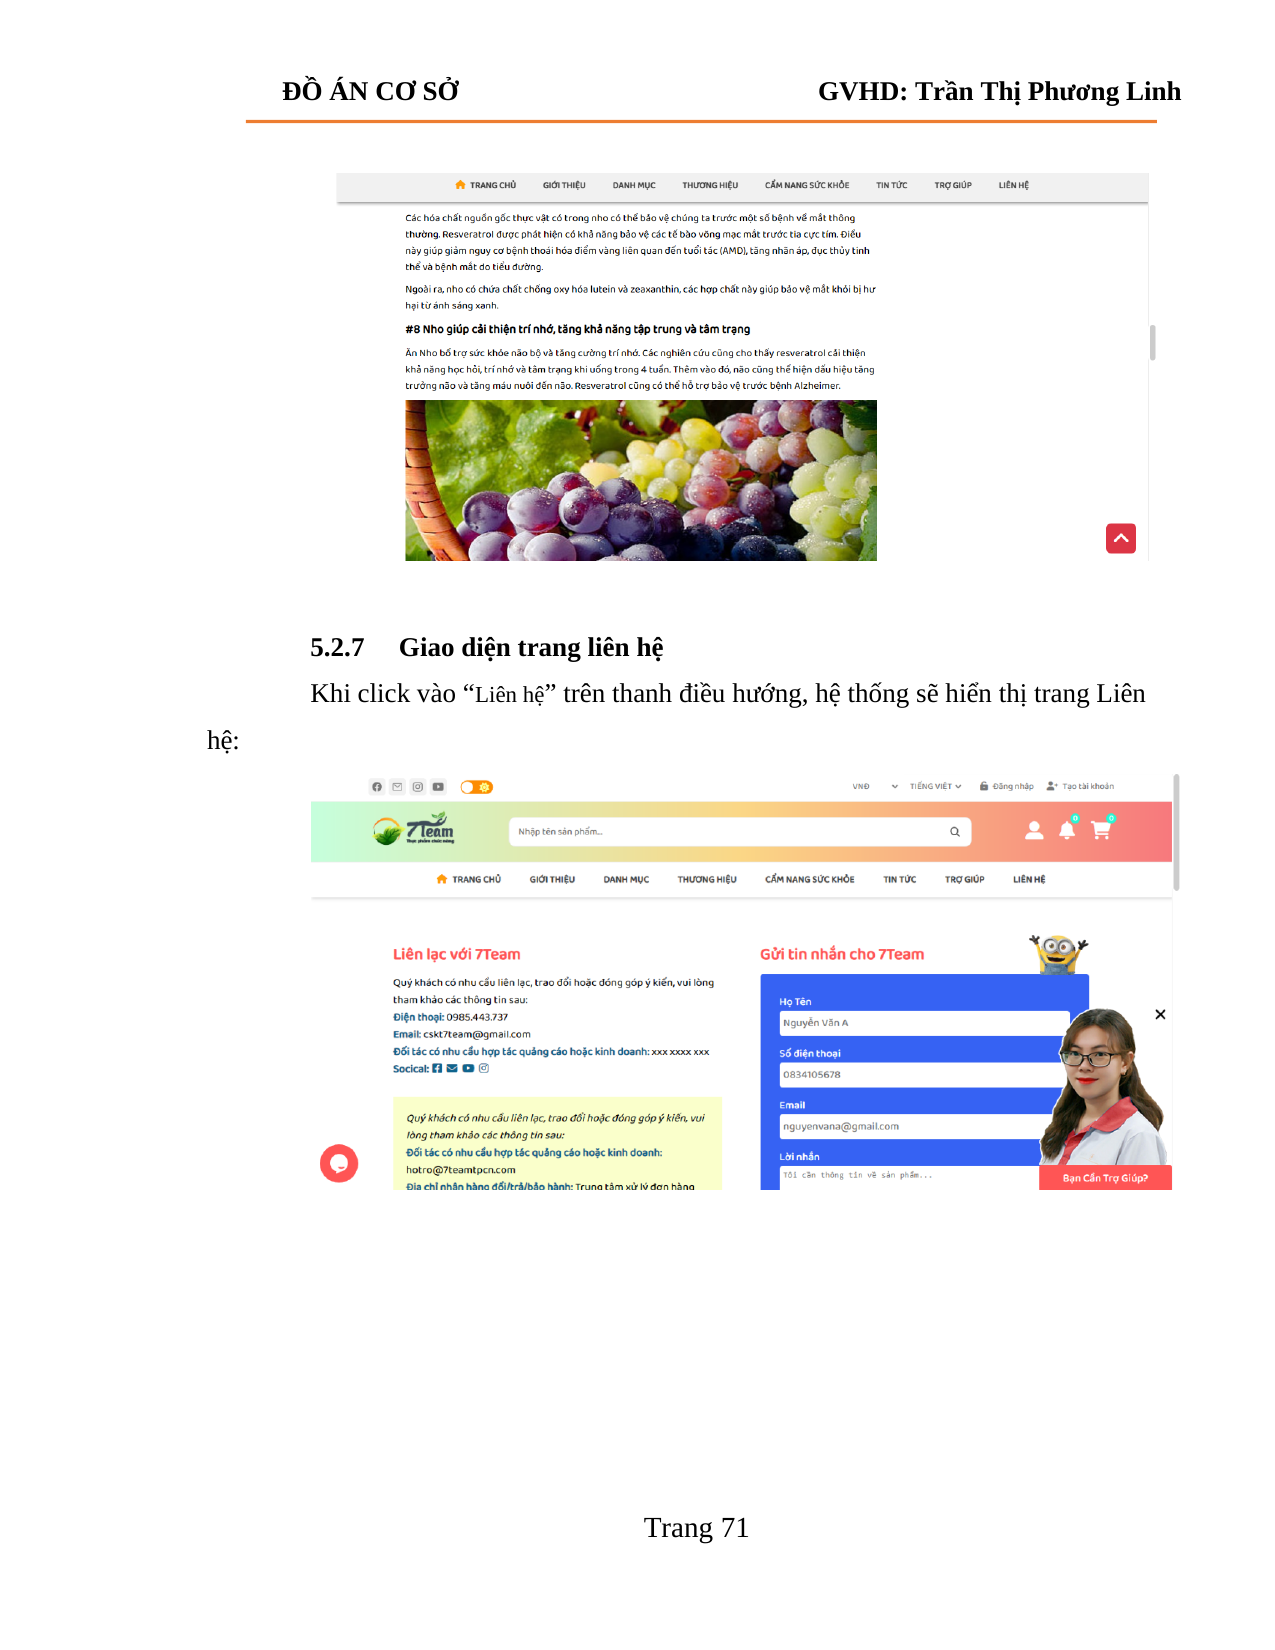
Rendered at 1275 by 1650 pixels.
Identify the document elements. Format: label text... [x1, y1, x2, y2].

picture [311, 774, 1181, 1190]
list Khi click vào “Liên hệ” trên thanh điều hướng, hệ thống sẽ hiển thị trang Liên hệ: [207, 678, 1157, 755]
list Giao diện trang liên hệ [310, 631, 1157, 662]
picture [336, 173, 1157, 561]
